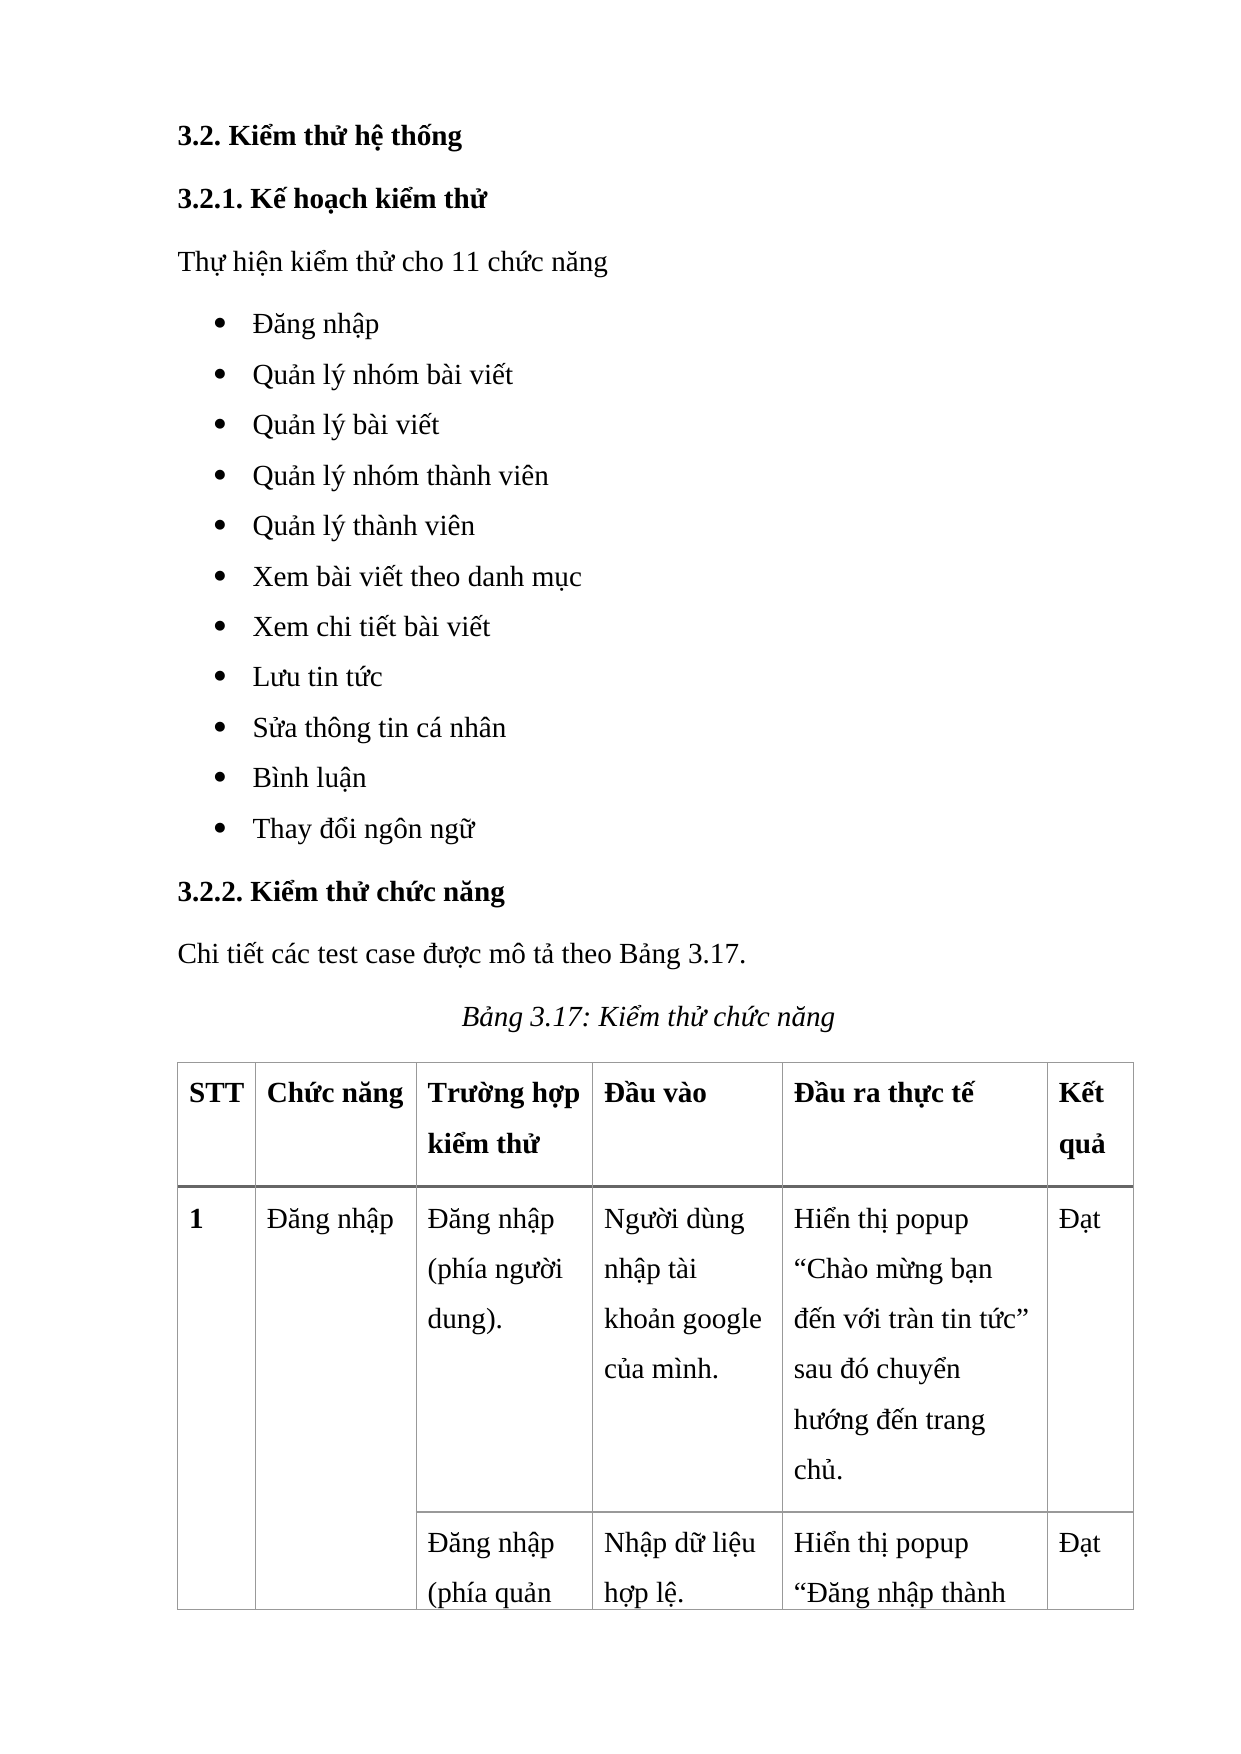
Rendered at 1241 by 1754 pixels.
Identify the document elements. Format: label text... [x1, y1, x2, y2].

table_header STT [178, 1063, 255, 1185]
table_cell Người dùng nhập tài khoản google của mình. [593, 1188, 782, 1511]
table_header Đầu ra thực tế [783, 1063, 1047, 1185]
table_cell Hiển thị popup “Chào mừng bạn đến với tràn tin tức” sau đó chuyển hướng đến trang chủ. [783, 1188, 1047, 1511]
table_header Trường hợp kiểm thử [417, 1063, 592, 1185]
table_header Đầu vào [593, 1063, 782, 1185]
subtitle 3.2. Kiểm thử hệ thống [177, 118, 1122, 152]
subtitle 3.2.2. Kiểm thử chức năng [177, 874, 1122, 907]
list Quản lý nhóm thành viên [215, 458, 1122, 491]
table_cell Đạt [1048, 1188, 1133, 1511]
list Quản lý bài viết [215, 407, 1122, 441]
table_cell Đăng nhập [256, 1188, 416, 1609]
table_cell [783, 1513, 1047, 1609]
list Bình luận [215, 760, 1122, 794]
table_cell Đăng nhập (phía người dung). [417, 1188, 592, 1511]
list Sửa thông tin cá nhân [215, 710, 1122, 743]
table_cell 1 [178, 1188, 255, 1609]
list Quản lý thành viên [215, 508, 1122, 542]
table_header Kết quả [1048, 1063, 1133, 1185]
text Chi tiết các test case được mô tả theo Bảng 3.17. [177, 936, 1122, 970]
list Đăng nhập [215, 307, 1122, 340]
list Thay đổi ngôn ngữ [215, 811, 1122, 844]
list Xem chi tiết bài viết [215, 609, 1122, 643]
text Bảng 3.17: Kiểm thử chức năng [177, 999, 1122, 1033]
list Quản lý nhóm bài viết [215, 357, 1122, 391]
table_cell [417, 1513, 592, 1609]
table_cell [593, 1513, 782, 1609]
table_header Chức năng [256, 1063, 416, 1185]
subtitle 3.2.1. Kế hoạch kiểm thử [177, 181, 1122, 214]
text Thự hiện kiểm thử cho 11 chức năng [177, 244, 1122, 277]
table_cell Đạt [1048, 1513, 1133, 1609]
list Xem bài viết theo danh mục [215, 559, 1122, 592]
list Lưu tin tức [215, 659, 1122, 693]
